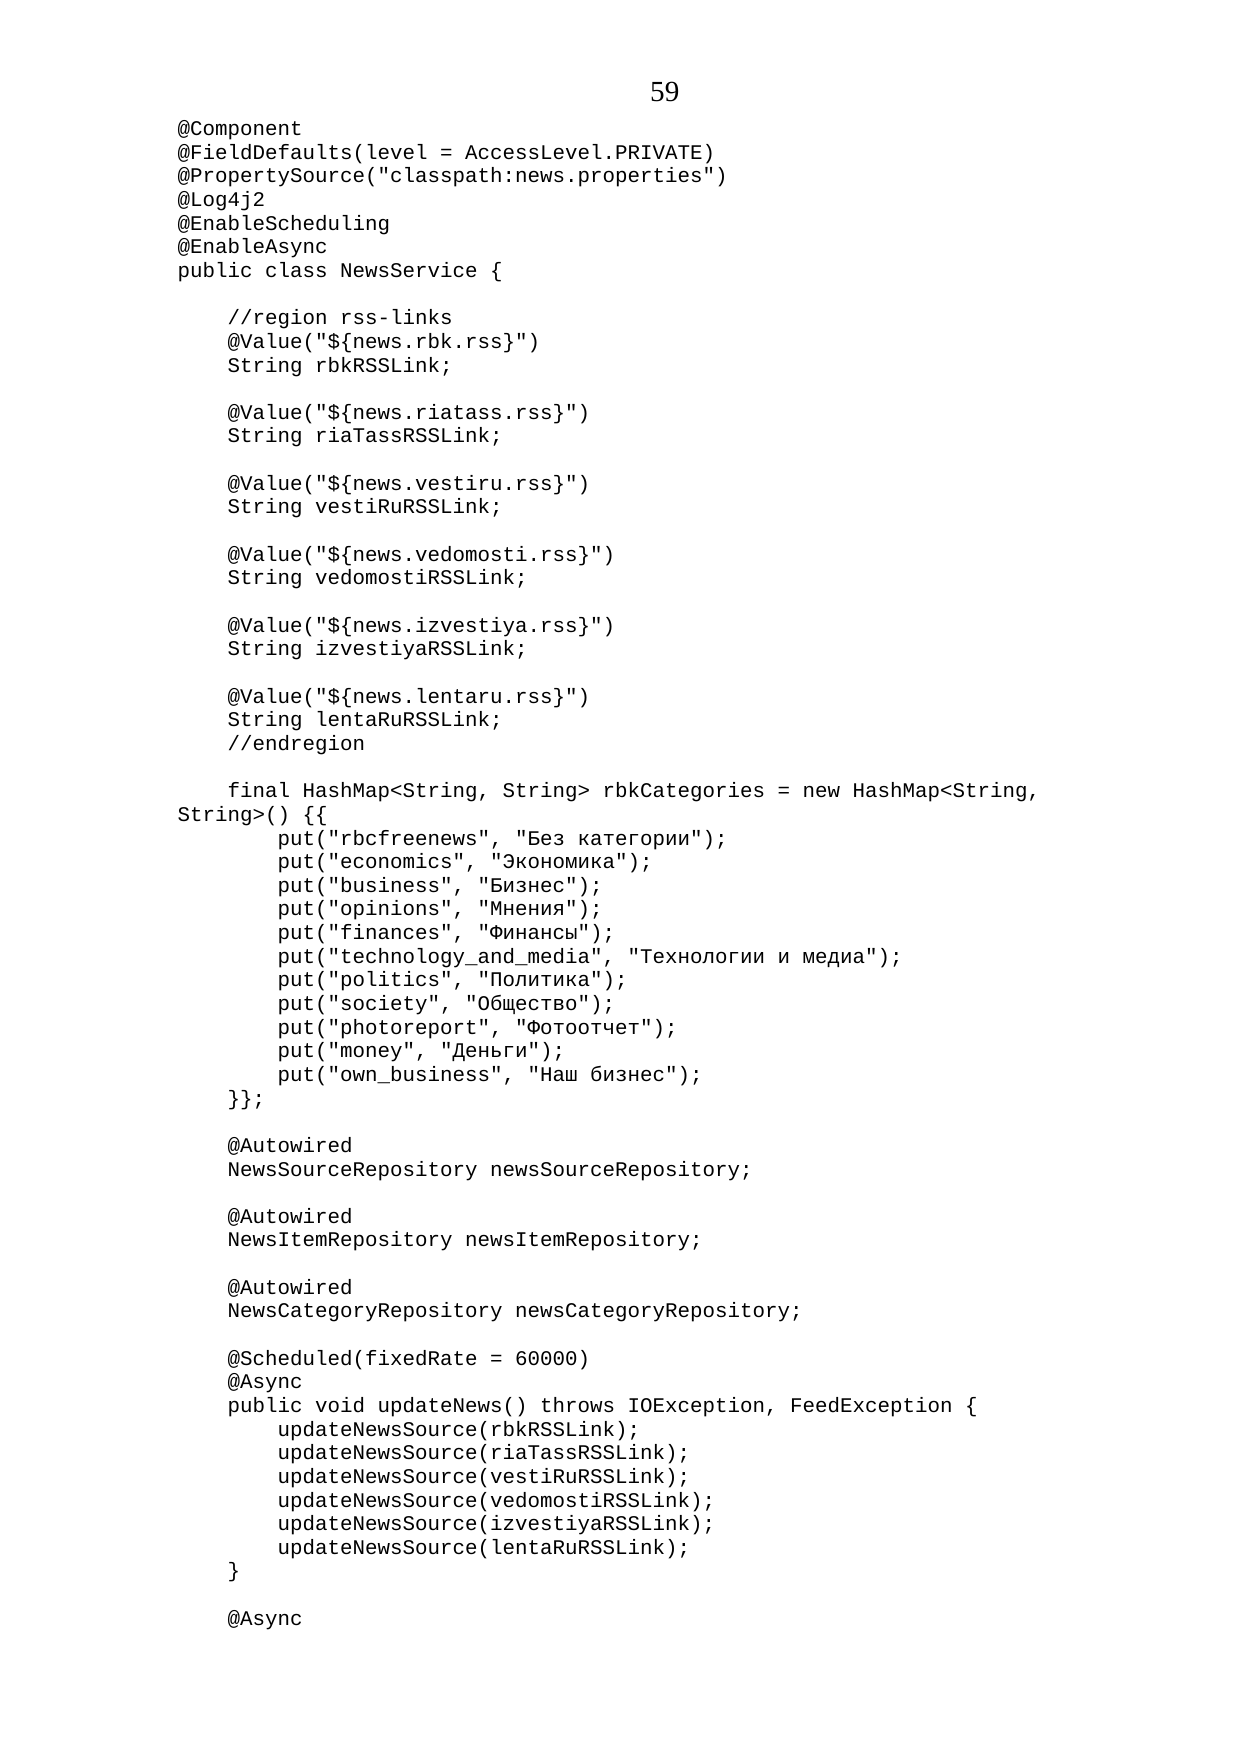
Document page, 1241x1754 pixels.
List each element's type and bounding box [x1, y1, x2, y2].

text [177, 118, 1152, 1631]
